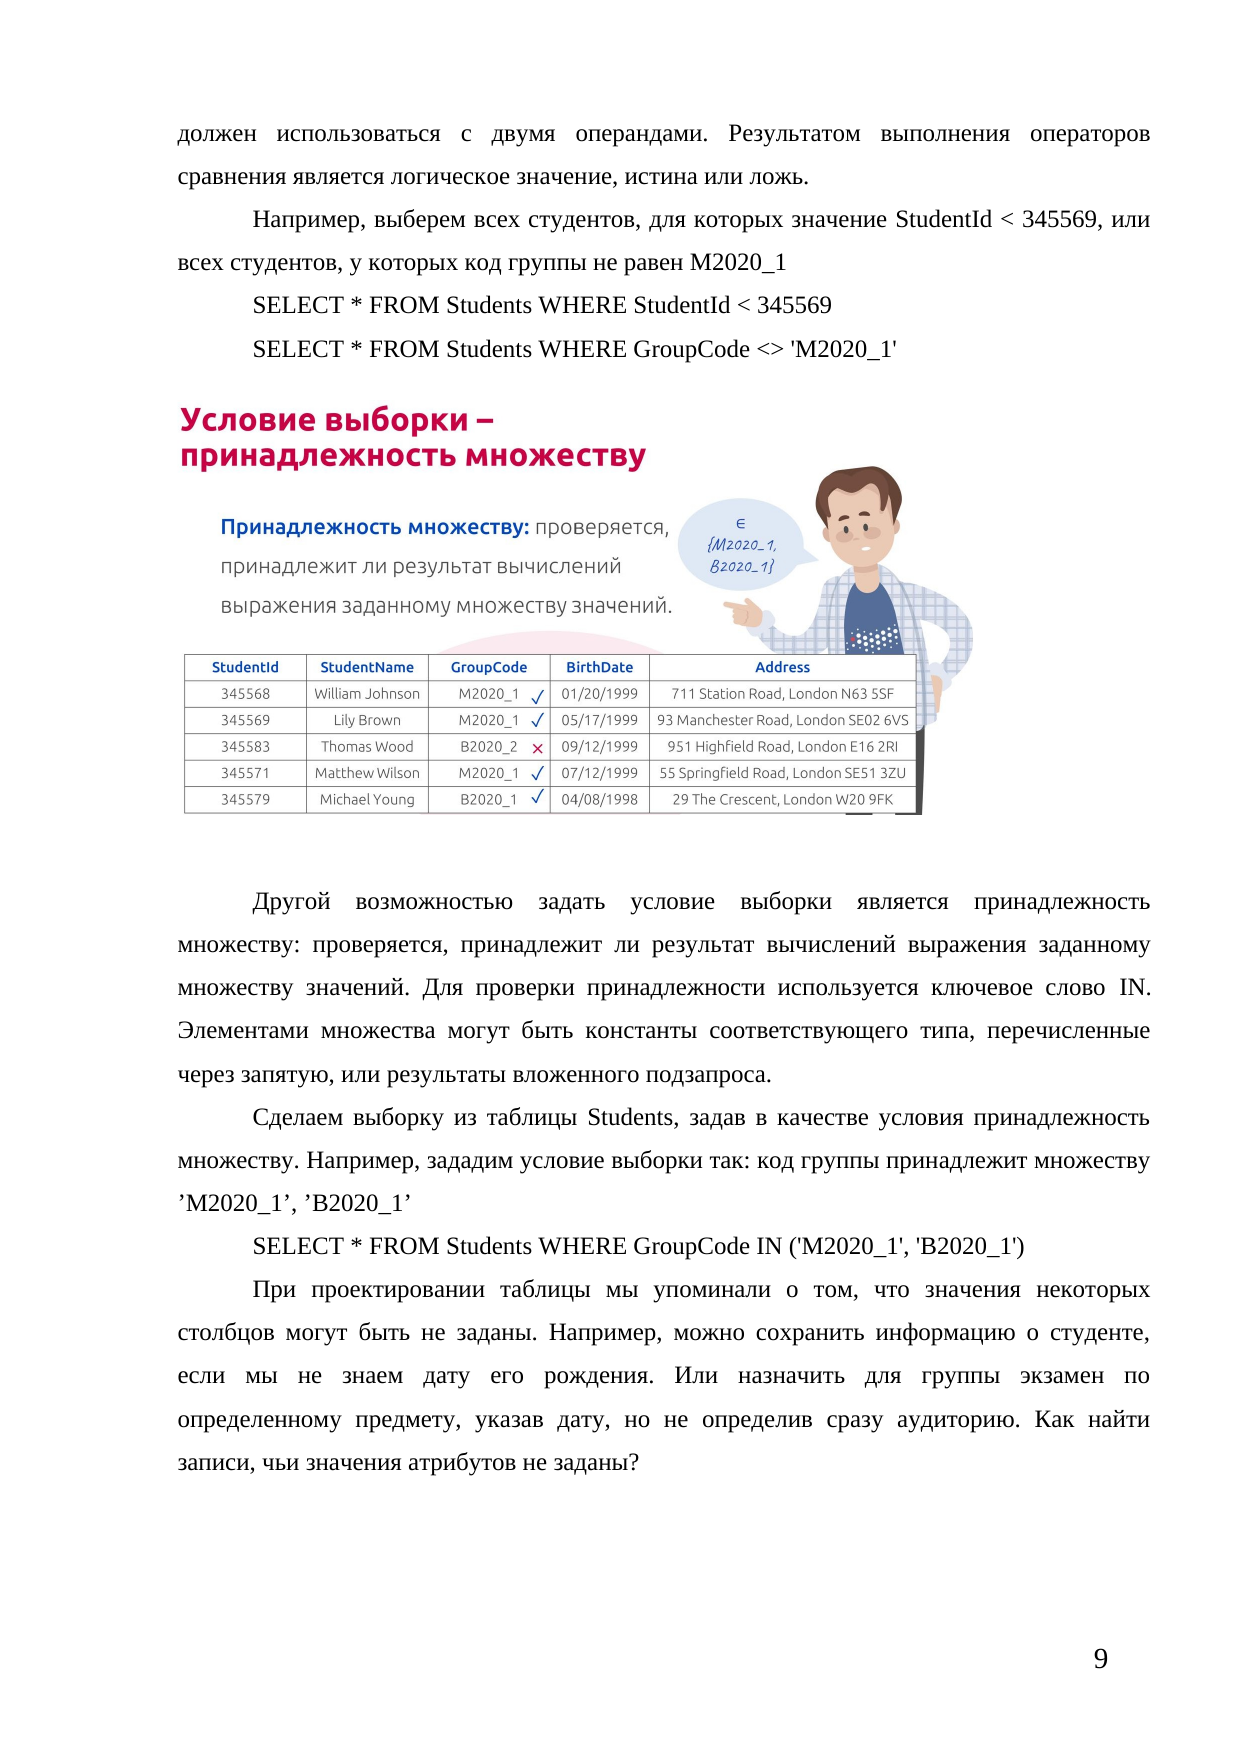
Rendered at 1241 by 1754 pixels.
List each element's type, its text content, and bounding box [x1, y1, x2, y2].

text Сделаем выборку из таблицы Students, задав в качестве условия принадлежность множеству. Например, зададим условие выборки так: код группы принадлежит множеству ’M2020_1’, ’B2020_1’ [177, 1102, 1152, 1217]
text SELECT * FROM Students WHERE StudentId < 345569 [177, 291, 1152, 319]
text SELECT * FROM Students WHERE GroupCode IN ('M2020_1', 'B2020_1') [177, 1231, 1152, 1260]
text При проектировании таблицы мы упоминали о том, что значения некоторых столбцов могут быть не заданы. Например, можно сохранить информацию о студенте, если мы не знаем дату его рождения. Или назначить для группы экзамен по определенному предмету, указав дату, но не определив сразу аудиторию. Как найти записи, чьи значения атрибутов не заданы? [177, 1274, 1152, 1476]
text Например, выберем всех студентов, для которых значение StudentId < 345569, или всех студентов, у которых код группы не равен M2020_1 [177, 204, 1152, 276]
text SELECT * FROM Students WHERE GroupCode <> 'M2020_1' [177, 334, 1152, 362]
picture [177, 400, 974, 815]
text Другой возможностью задать условие выборки является принадлежность множеству: проверяется, принадлежит ли результат вычислений выражения заданному множеству значений. Для проверки принадлежности используется ключевое слово IN. Элементами множества могут быть константы соответствующего типа, перечисленные через запятую, или результаты вложенного подзапроса. [177, 886, 1152, 1087]
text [177, 118, 1152, 190]
